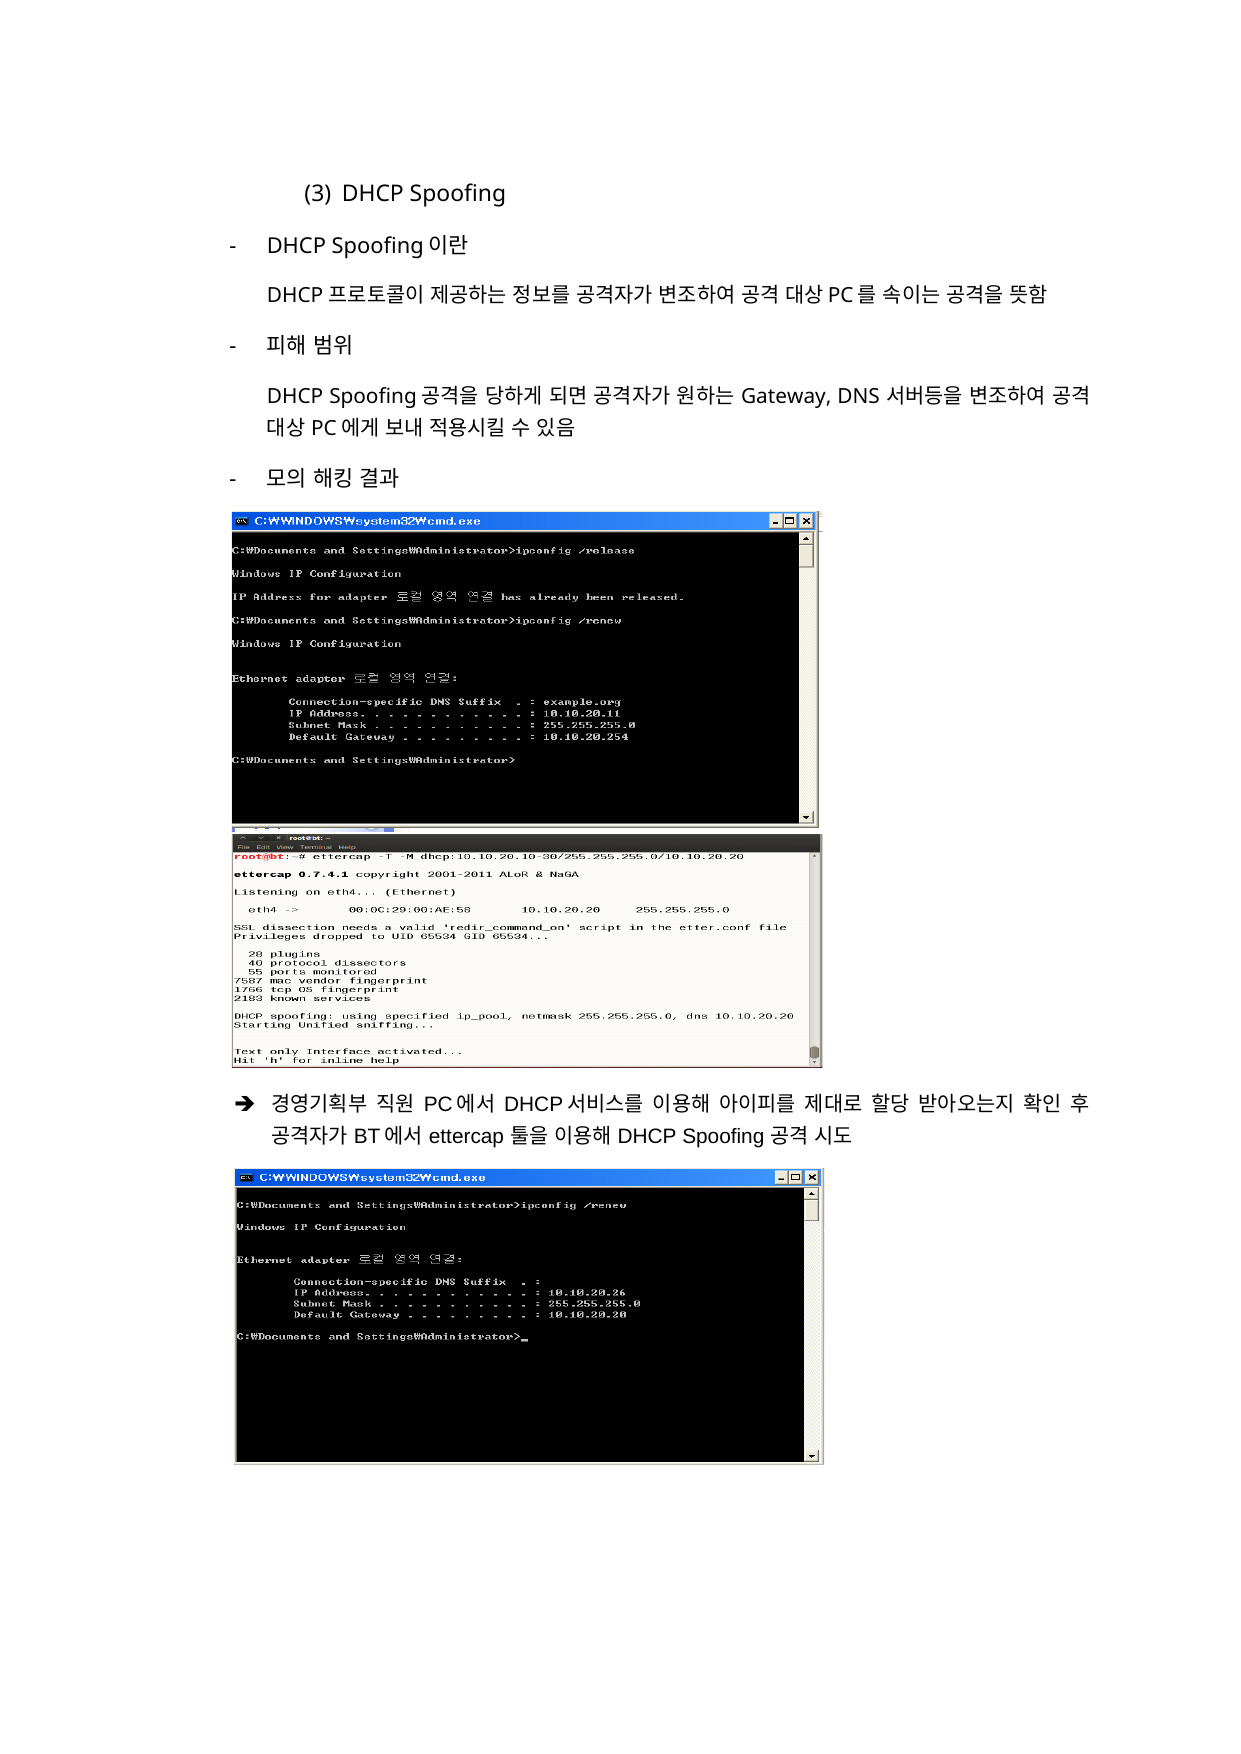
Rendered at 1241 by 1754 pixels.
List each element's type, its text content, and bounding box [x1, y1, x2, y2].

list DHCP Spoofing [304, 177, 1090, 208]
picture [231, 511, 823, 832]
list DHCP Spoofing공격을 당하게 되면 공격자가 원하는 Gateway, DNS 서버등을 변조하여 공격 대상 PC에게 보내 적용시킬 수 있음 [267, 379, 1090, 442]
picture [233, 1168, 825, 1465]
picture [231, 834, 823, 1068]
list 피해 범위 [229, 328, 1090, 360]
list 모의 해킹 결과 [229, 461, 1090, 493]
list DHCP Spoofing이란 [229, 228, 1090, 259]
list 경영기획부 직원 PC에서 DHCP서비스를 이용해 아이피를 제대로 할당 받아오는지 확인 후 공격자가 BT에서 ettercap 툴을 이용해 DHCP Spoofing 공격 시도 [234, 1087, 1090, 1150]
list DHCP 프로토콜이 제공하는 정보를 공격자가 변조하여 공격 대상PC를 속이는 공격을 뜻함 [267, 278, 1090, 309]
